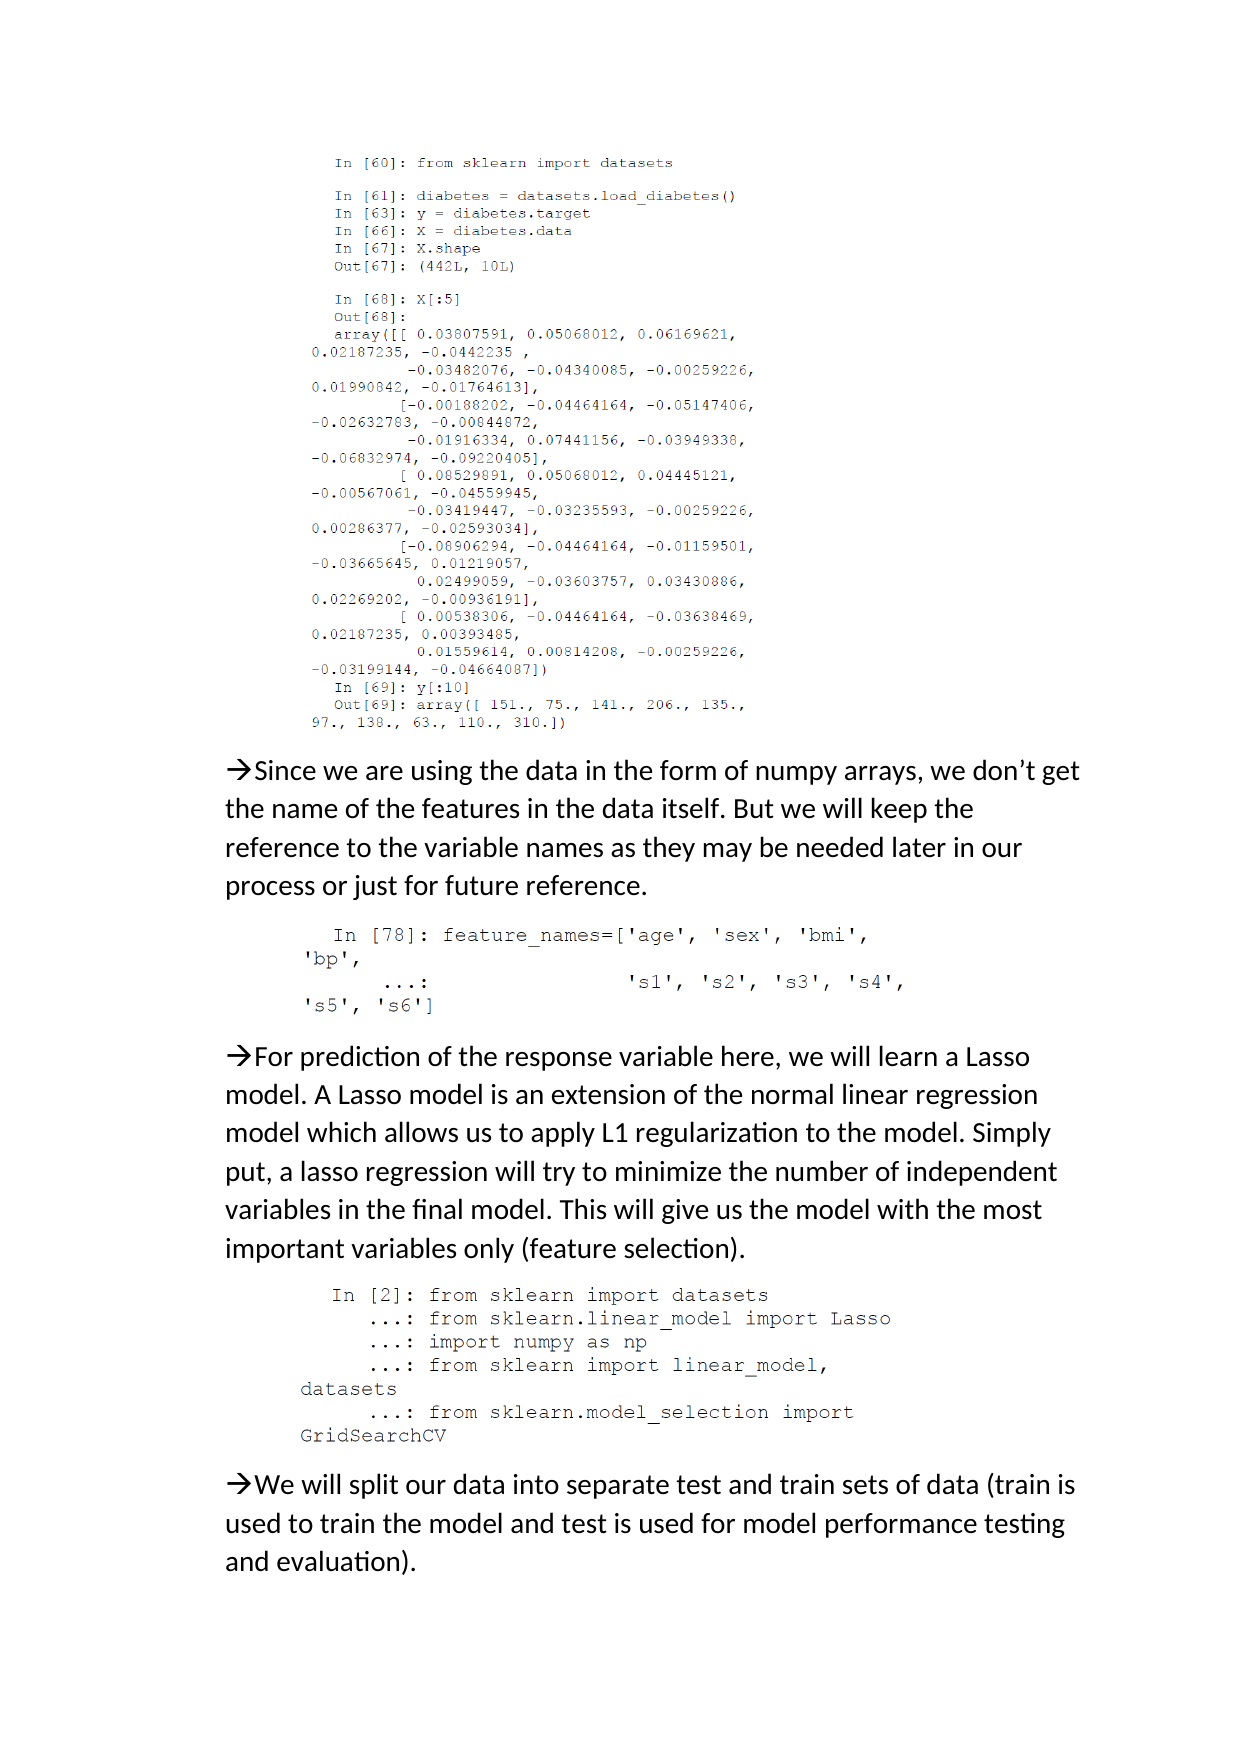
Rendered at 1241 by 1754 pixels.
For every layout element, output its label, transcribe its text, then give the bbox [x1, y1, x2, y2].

text We will split our data into separate test and train sets of data (train is used to train the model and test is used for model performance testing and evaluation). [225, 1466, 1090, 1579]
text For prediction of the response variable here, we will learn a Lasso model. A Lasso model is an extension of the normal linear regression model which allows us to apply L1 regularization to the model. Simply put, a lasso regression will try to minimize the number of independent variables in the final model. This will give us the model with the most important variables only (feature selection). [225, 1038, 1090, 1266]
text Since we are using the data in the form of numpy arrays, we don’t get the name of the features in the data itself. But we will keep the reference to the variable names as they may be needed later in our process or just for future reference. [225, 752, 1090, 903]
picture [300, 1285, 894, 1447]
picture [300, 150, 766, 733]
picture [300, 922, 905, 1019]
